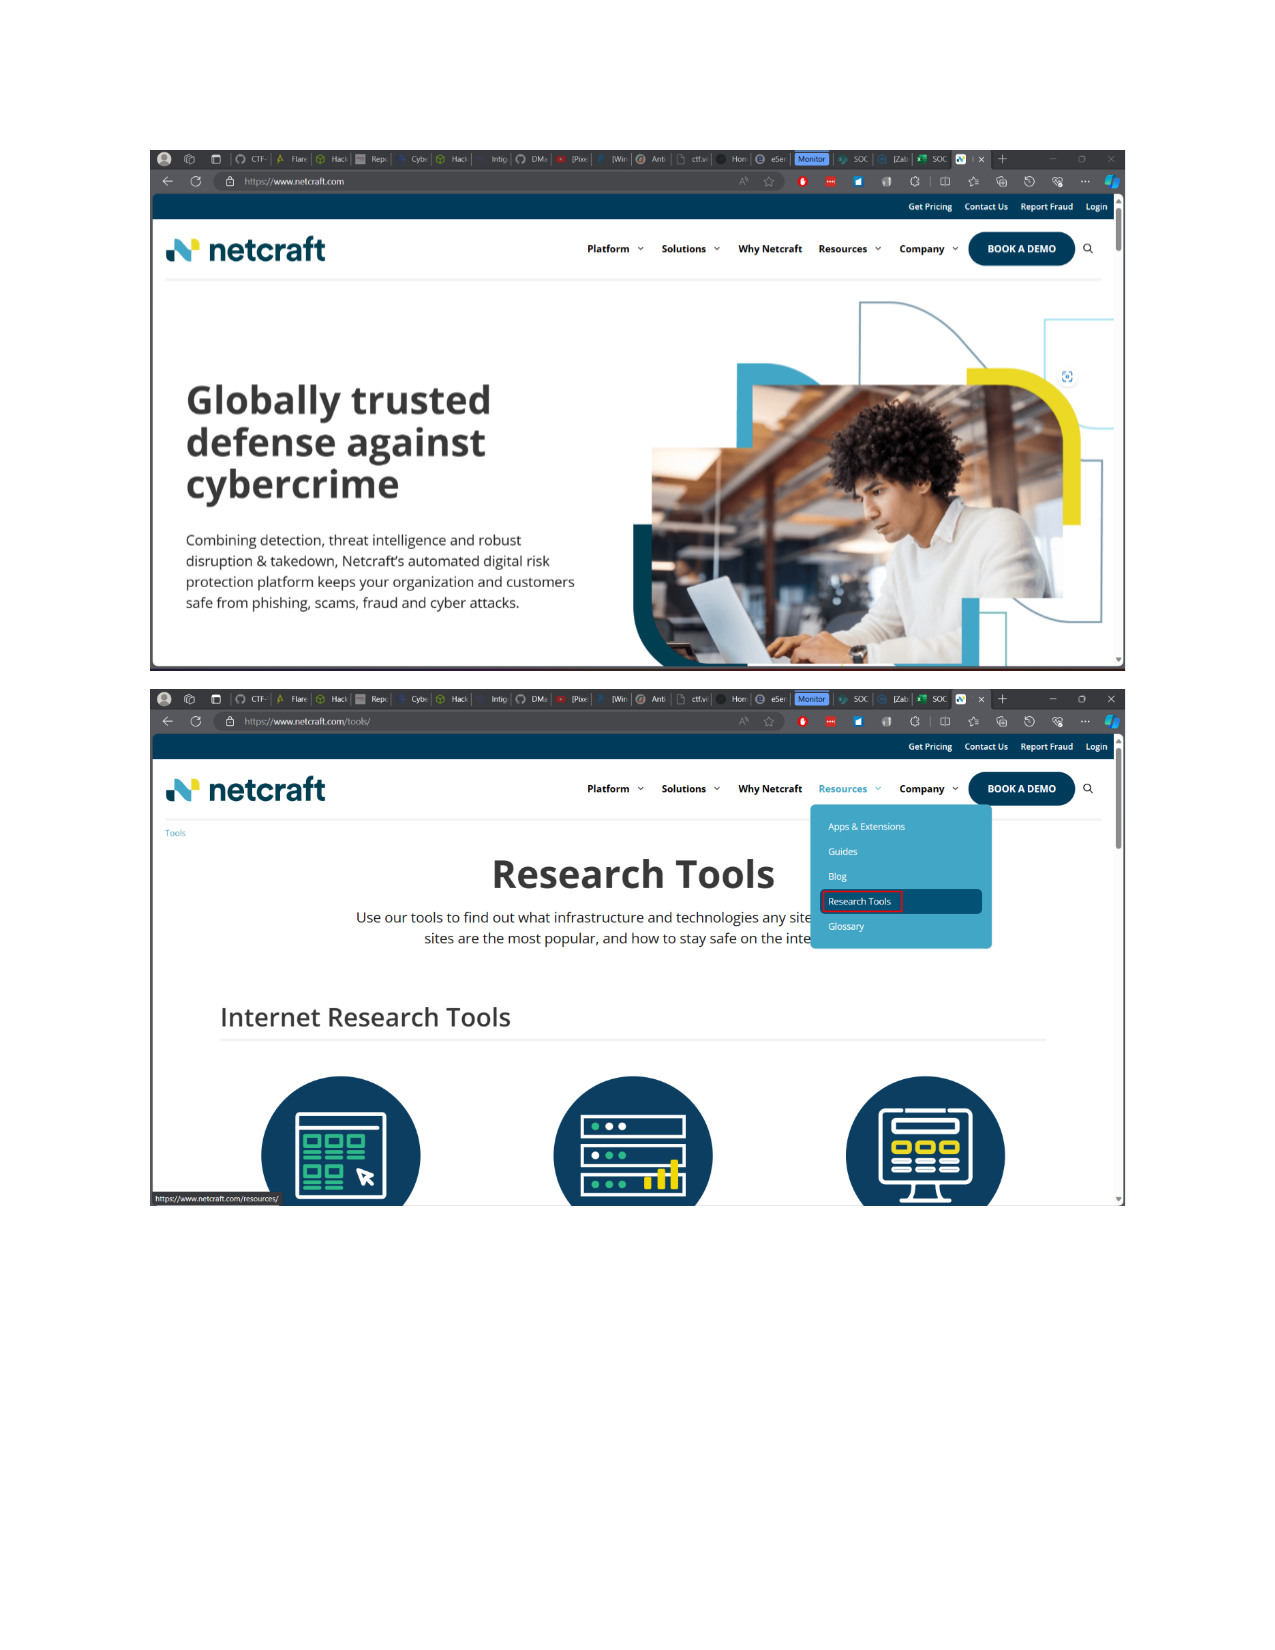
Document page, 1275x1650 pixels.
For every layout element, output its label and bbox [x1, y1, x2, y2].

picture [150, 150, 1125, 671]
picture [150, 689, 1125, 1206]
